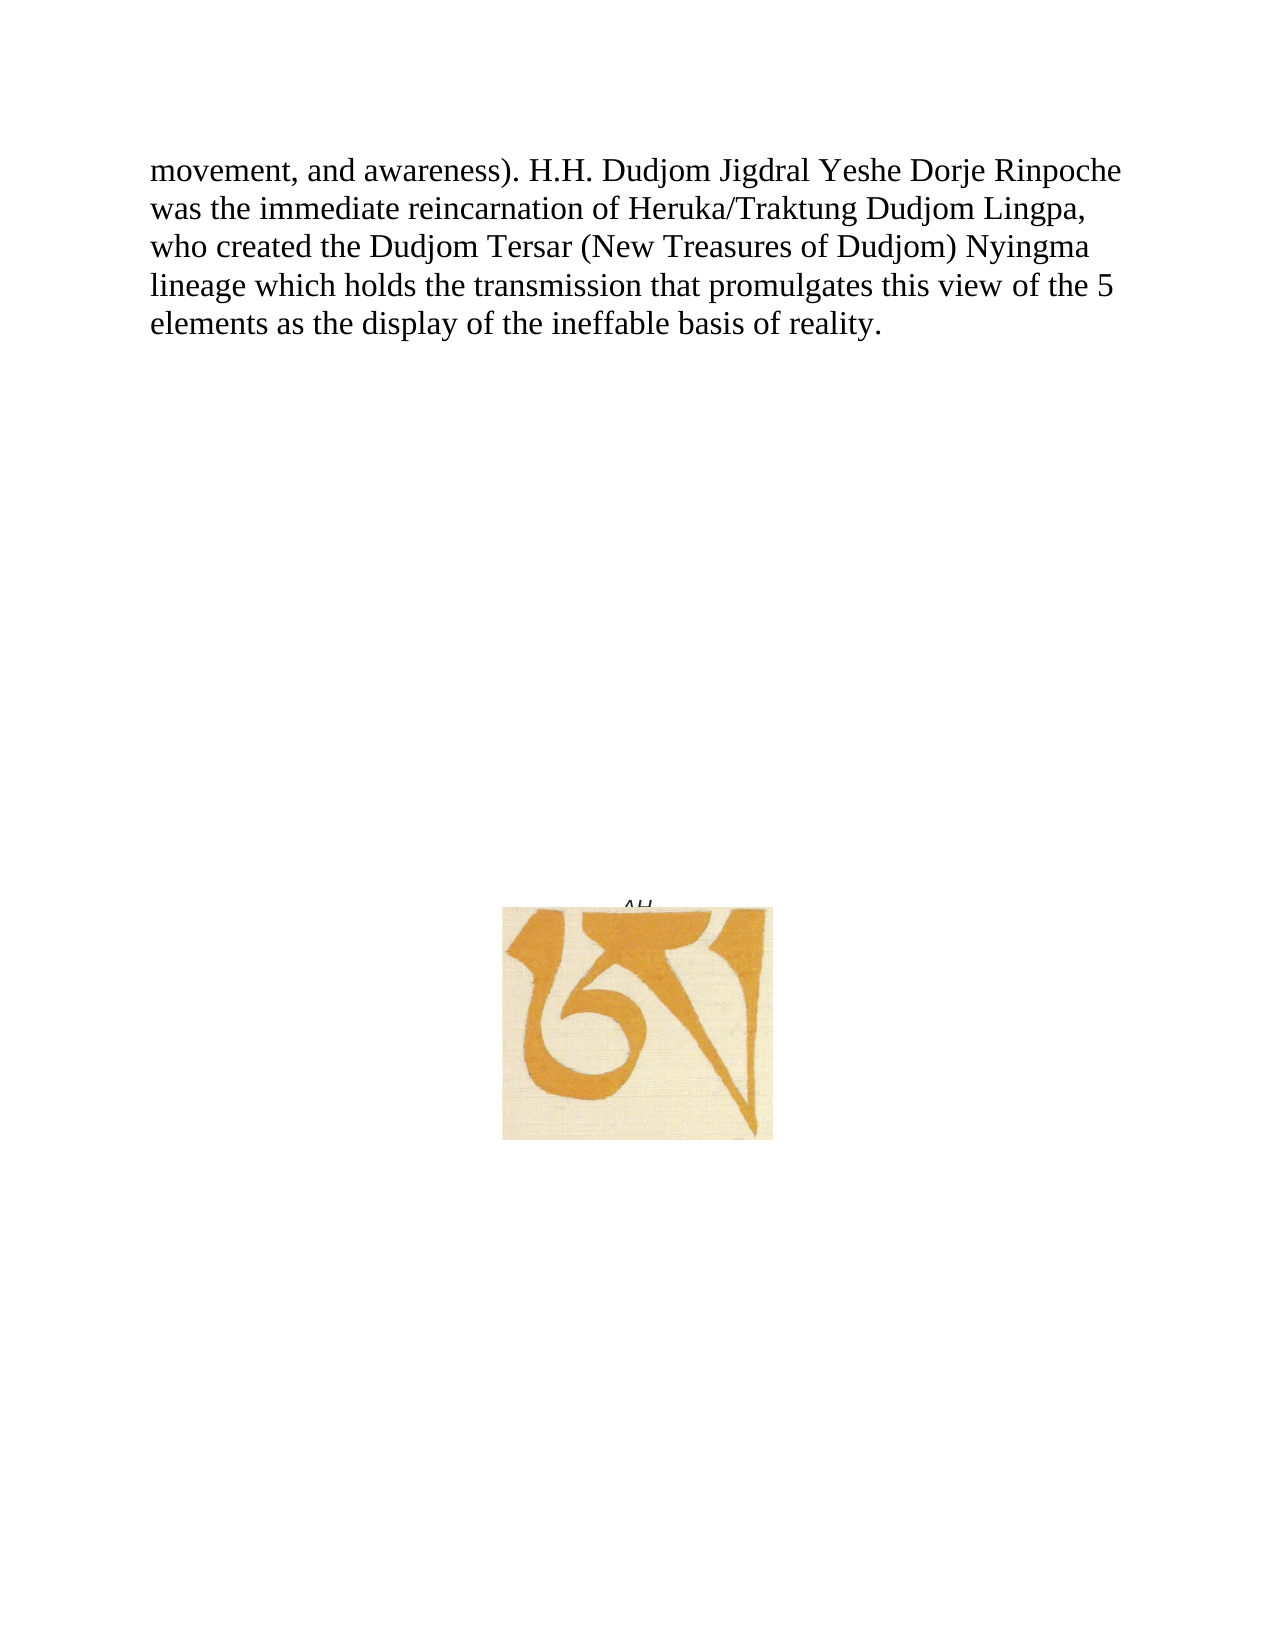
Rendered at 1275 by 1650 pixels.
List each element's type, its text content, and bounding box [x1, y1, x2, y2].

picture [502, 907, 774, 1140]
text AH [150, 895, 1125, 920]
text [150, 150, 1125, 342]
